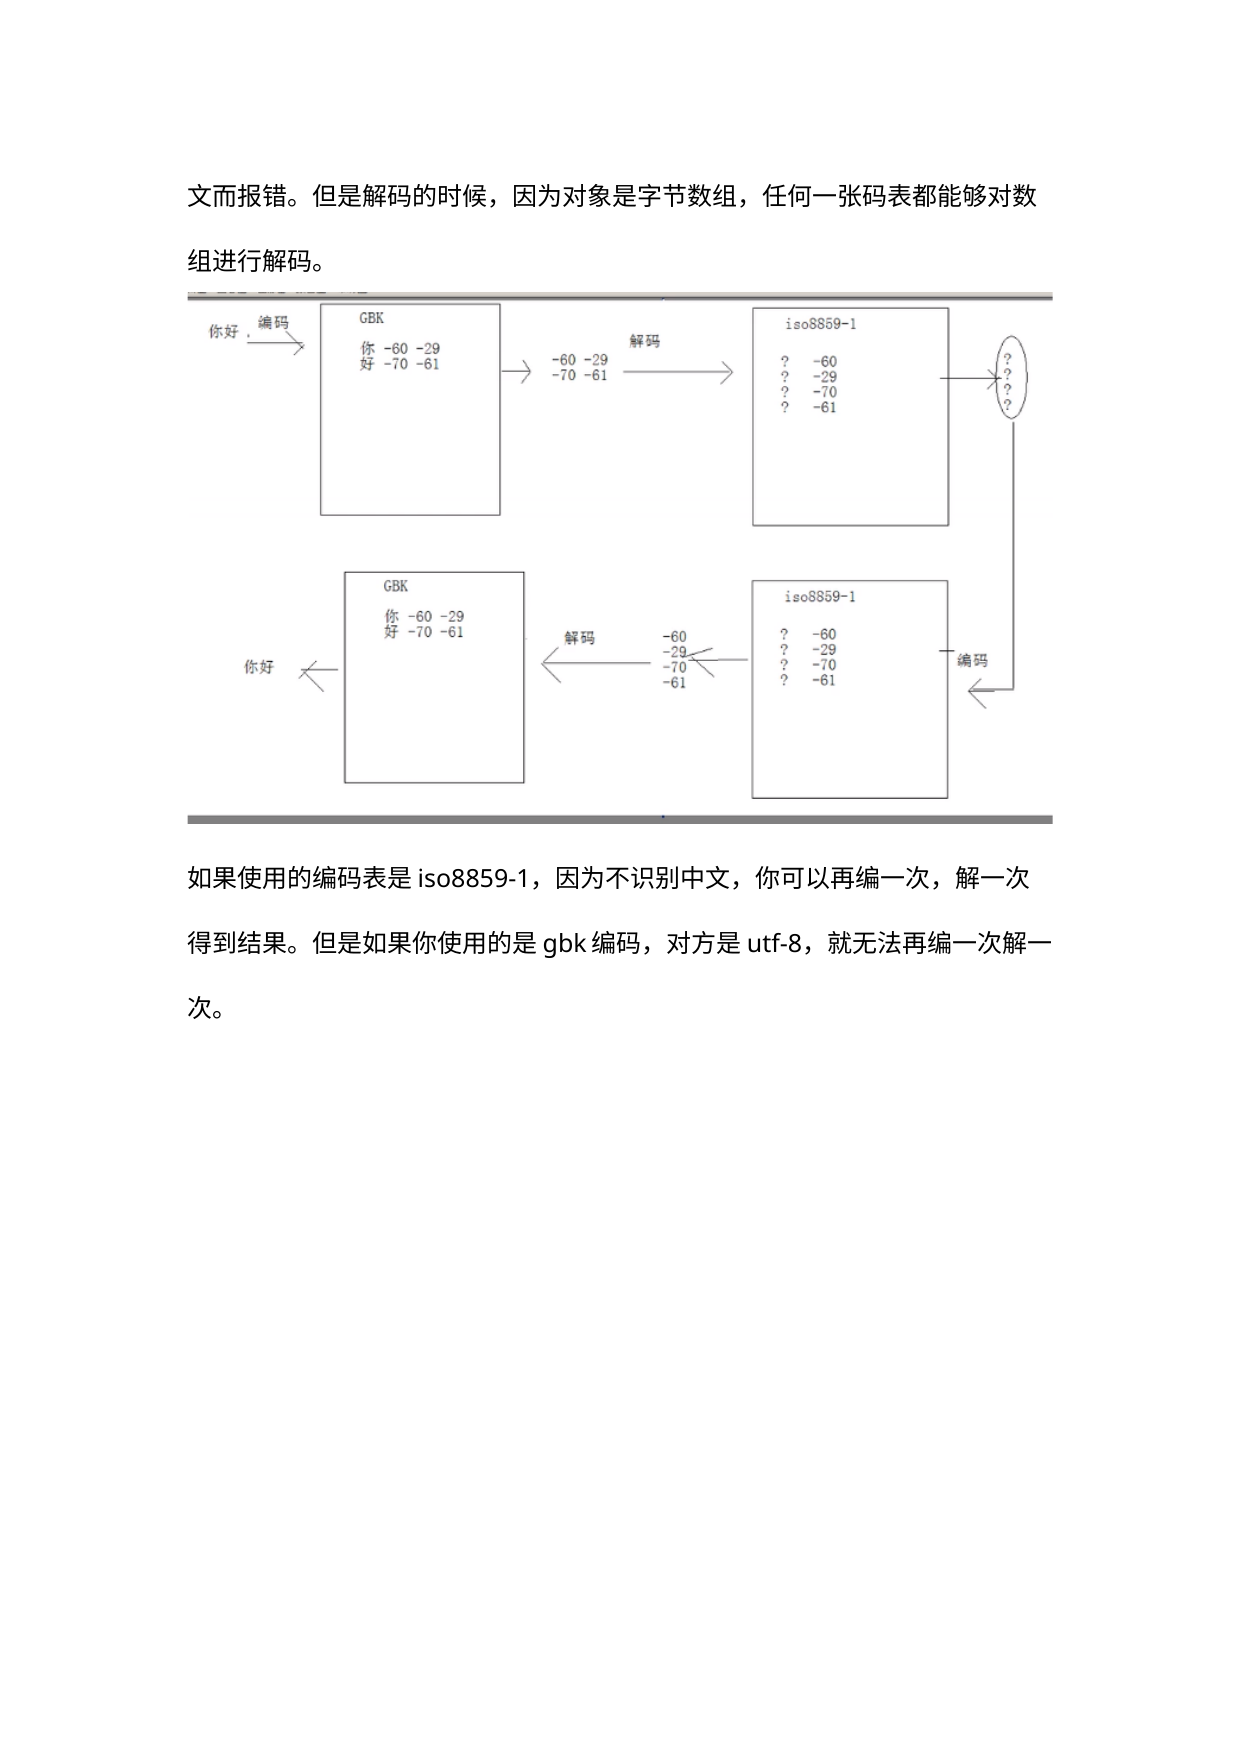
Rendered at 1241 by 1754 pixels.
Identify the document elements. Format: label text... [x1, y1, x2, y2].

text 如果使用的编码表是iso8859-1，因为不识别中文，你可以再编一次，解一次得到结果。但是如果你使用的是gbk编码，对方是utf-8，就无法再编一次解一次。 [187, 844, 1053, 1039]
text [187, 162, 1053, 292]
picture [187, 292, 1053, 824]
